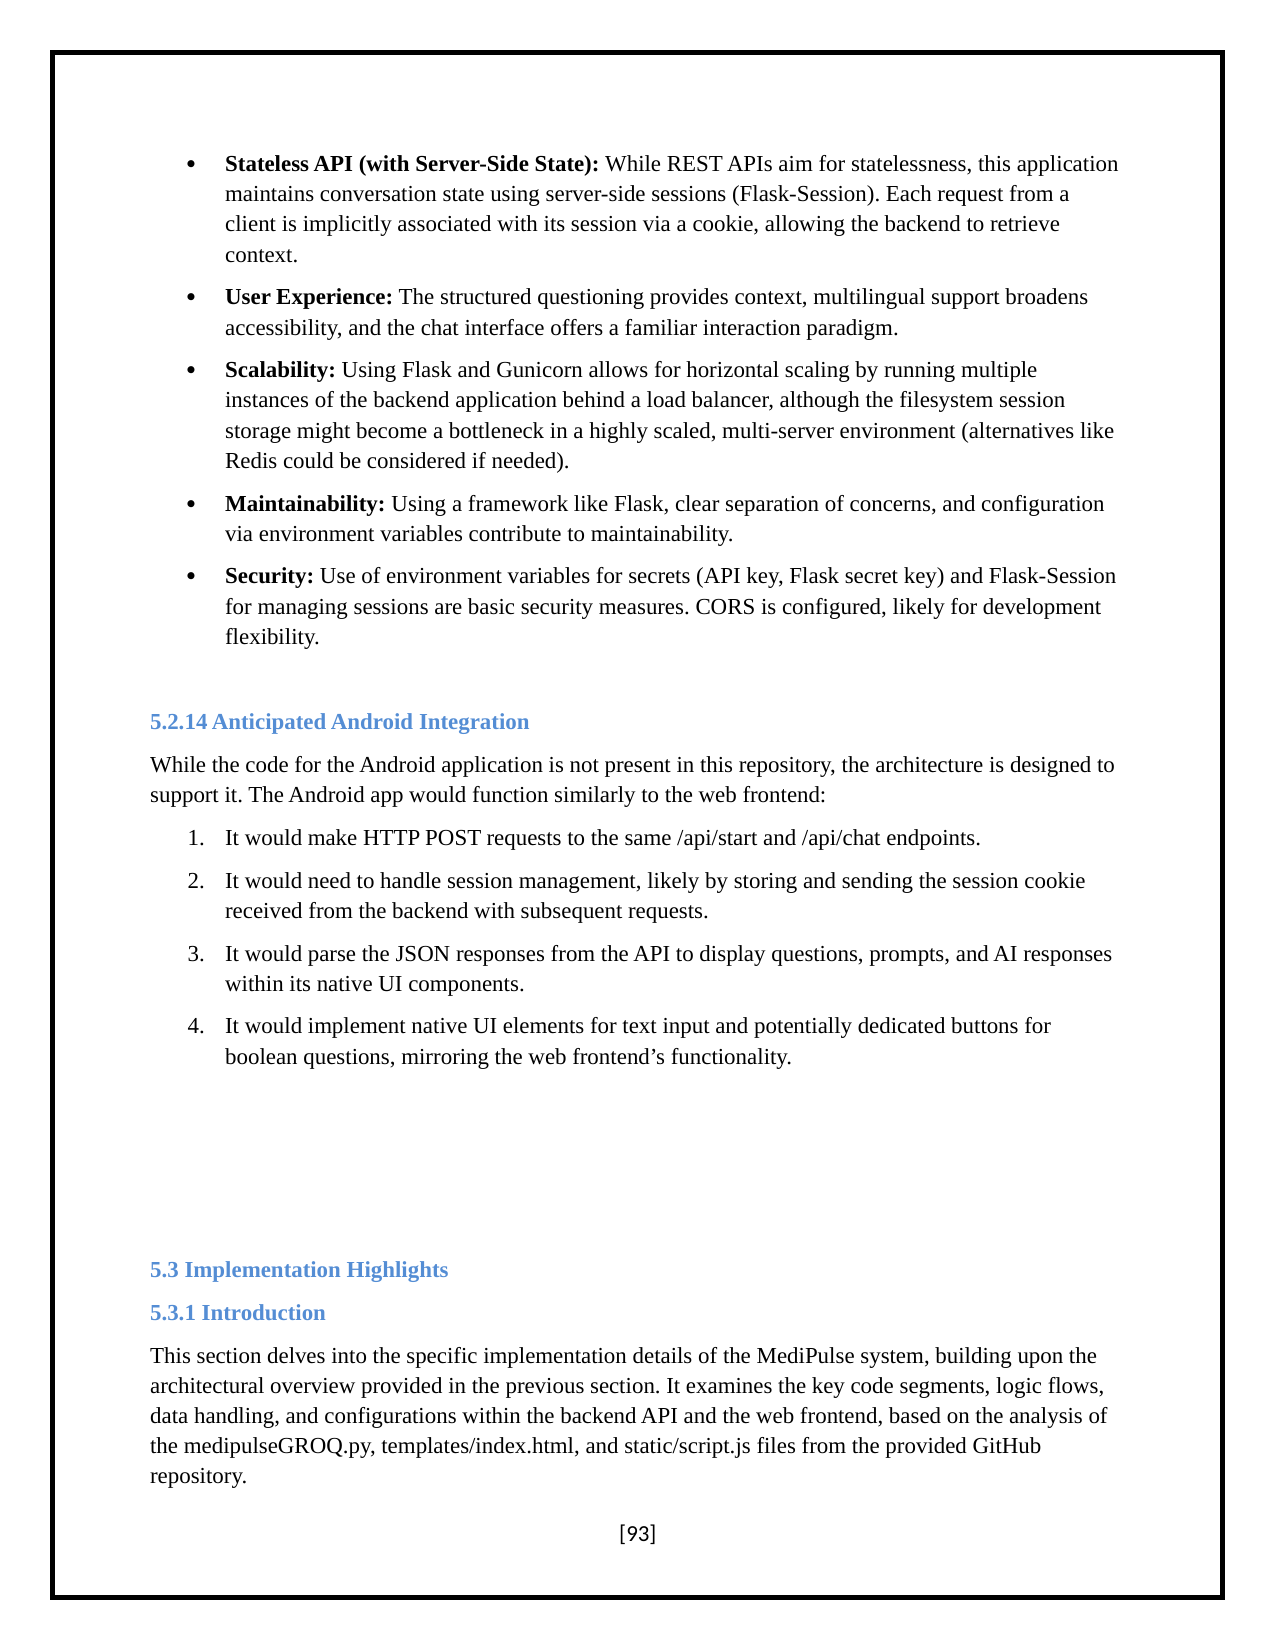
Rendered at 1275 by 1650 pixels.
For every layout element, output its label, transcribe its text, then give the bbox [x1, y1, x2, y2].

text 5.3 Implementation Highlights [150, 1256, 1125, 1283]
list Security: Use of environment variables for secrets (API key, Flask secret key) and Flask-Session for managing sessions are basic security measures. CORS is configured, likely for development flexibility. [187, 562, 1125, 649]
list It would need to handle session management, likely by storing and sending the session cookie received from the backend with subsequent requests. [187, 867, 1125, 923]
list Stateless API (with Server-Side State): While REST APIs aim for statelessness, this application maintains conversation state using server-side sessions (Flask-Session). Each request from a client is implicitly associated with its session via a cookie, allowing the backend to retrieve context. [187, 150, 1125, 267]
list It would make HTTP POST requests to the same /api/start and /api/chat endpoints. [187, 824, 1125, 850]
text This section delves into the specific implementation details of the MediPulse system, building upon the architectural overview provided in the previous section. It examines the key code segments, logic flows, data handling, and configurations within the backend API and the web frontend, based on the analysis of the medipulseGROQ.py, templates/index.html, and static/script.js files from the provided GitHub repository. [150, 1342, 1125, 1489]
list Maintainability: Using a framework like Flask, clear separation of concerns, and configuration via environment variables contribute to maintainability. [187, 489, 1125, 546]
list User Experience: The structured questioning provides context, multilingual support broadens accessibility, and the chat interface offers a familiar interaction paradigm. [187, 283, 1125, 340]
list Scalability: Using Flask and Gunicorn allows for horizontal scaling by running multiple instances of the backend application behind a load balancer, although the filesystem session storage might become a bottleneck in a highly scaled, multi-server environment (alternatives like Redis could be considered if needed). [187, 356, 1125, 473]
text While the code for the Android application is not present in this repository, the architecture is designed to support it. The Android app would function similarly to the web frontend: [150, 751, 1125, 808]
text 5.3.1 Introduction [150, 1299, 1125, 1325]
list It would implement native UI elements for text input and potentially dedicated buttons for boolean questions, mirroring the web frontend’s functionality. [187, 1012, 1125, 1069]
list It would parse the JSON responses from the API to display questions, prompts, and AI responses within its native UI components. [187, 939, 1125, 996]
text 5.2.14 Anticipated Android Integration [150, 708, 1125, 735]
